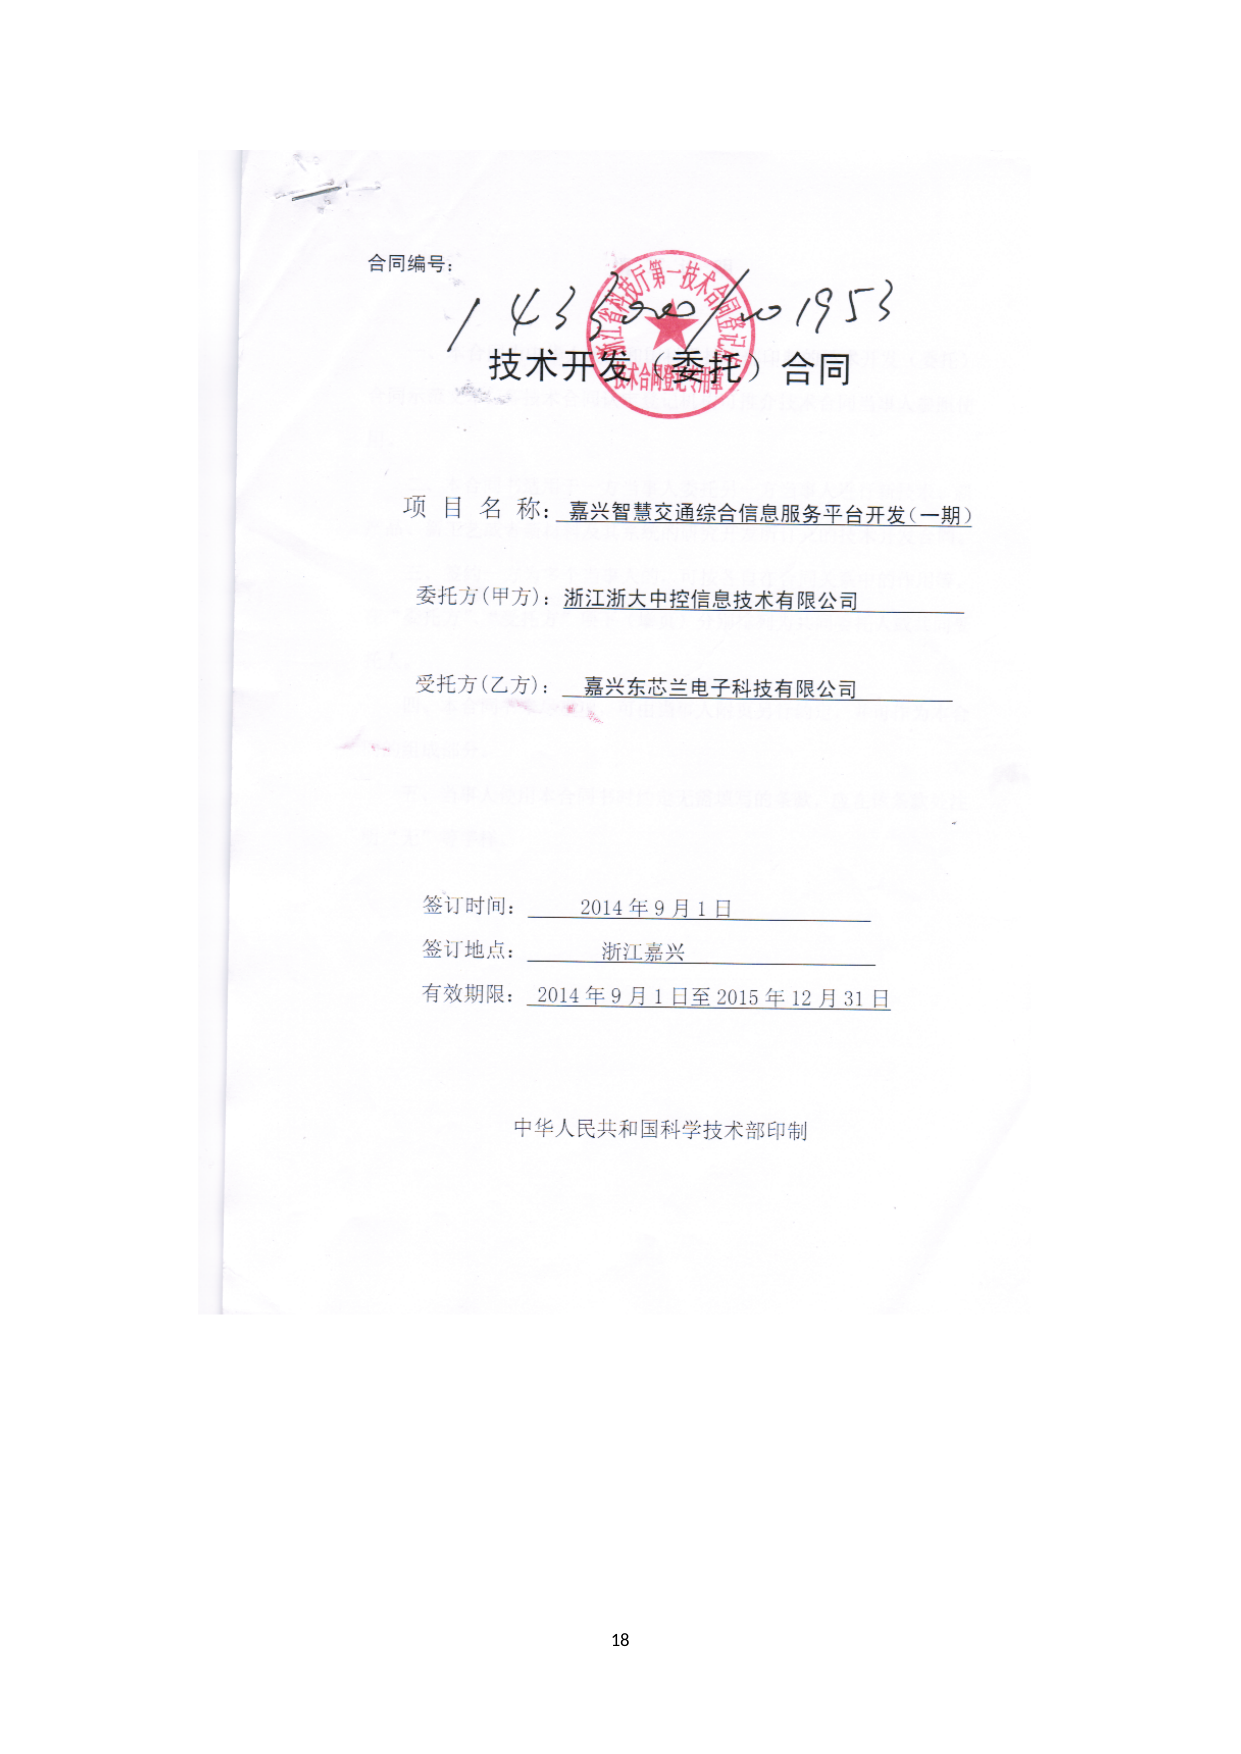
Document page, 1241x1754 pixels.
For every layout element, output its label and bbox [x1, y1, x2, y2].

picture [187, 150, 1053, 1341]
